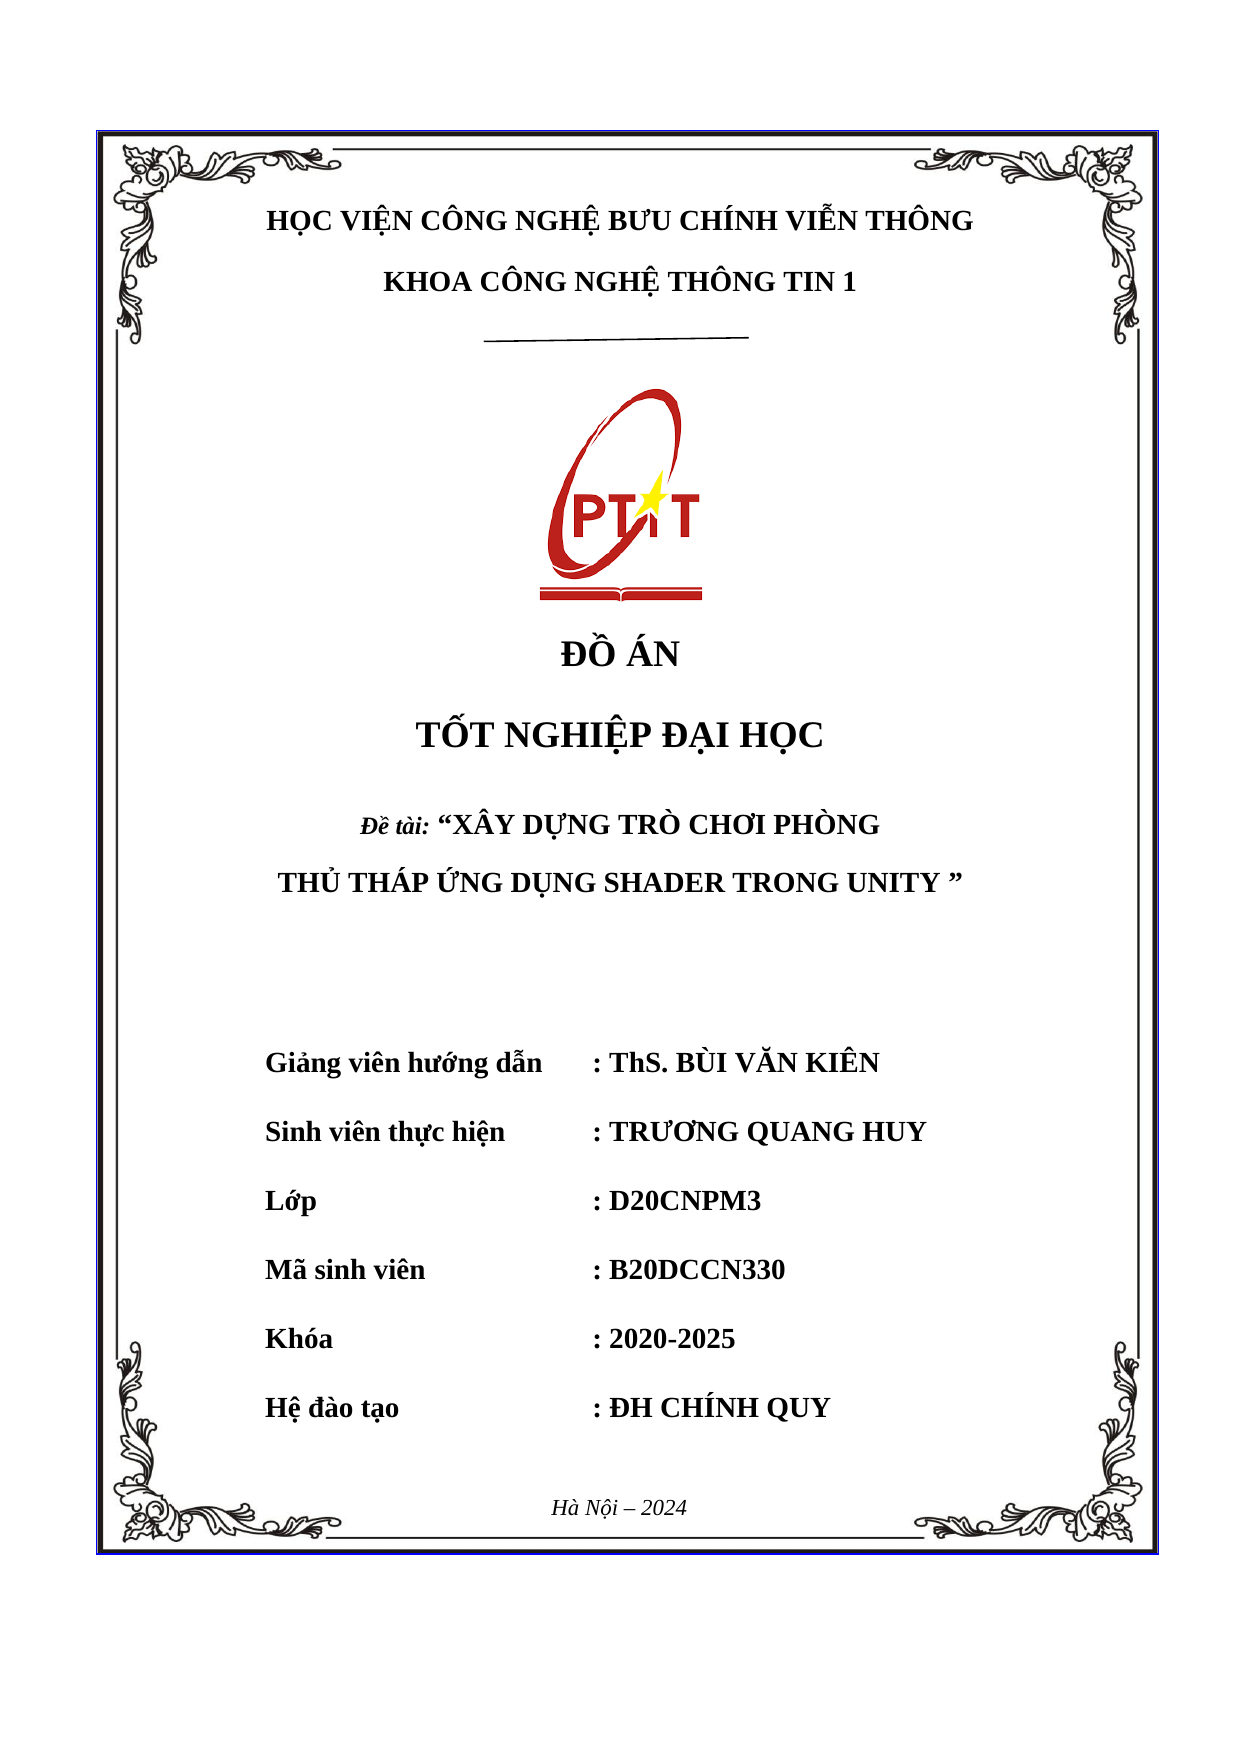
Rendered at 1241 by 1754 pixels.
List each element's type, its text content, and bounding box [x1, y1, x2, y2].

table_cell : TRƯƠNG QUANG HUY [583, 1104, 985, 1171]
text TỐT NGHIỆP ĐẠI HỌC [150, 713, 1090, 756]
text Đề tài: “XÂY DỰNG TRÒ CHƠI PHÒNG [150, 807, 1090, 840]
table_header Giảng viên hướng dẫn [256, 1035, 581, 1102]
text KHOA CÔNG NGHỆ THÔNG TIN 1 [150, 264, 1090, 297]
table_cell : ĐH CHÍNH QUY [583, 1380, 985, 1446]
table_cell Mã sinh viên [256, 1242, 581, 1308]
table_cell : D20CNPM3 [583, 1173, 985, 1239]
text THỦ THÁP ỨNG DỤNG SHADER TRONG UNITY ” [150, 865, 1090, 899]
picture [97, 131, 1158, 1553]
table_cell Sinh viên thực hiện [256, 1104, 581, 1171]
table_cell : B20DCCN330 [583, 1242, 985, 1308]
text HỌC VIỆN CÔNG NGHỆ BƯU CHÍNH VIỄN THÔNG [150, 203, 1090, 236]
table_header : ThS. BÙI VĂN KIÊN [583, 1035, 985, 1102]
table_cell Hệ đào tạo [256, 1380, 581, 1446]
table_cell Lớp [256, 1173, 581, 1239]
table_cell : 2020-2025 [583, 1311, 985, 1377]
text Hà Nội – 2024 [150, 1494, 1090, 1520]
text ĐỒ ÁN [150, 631, 1090, 674]
table_cell Khóa [256, 1311, 581, 1377]
